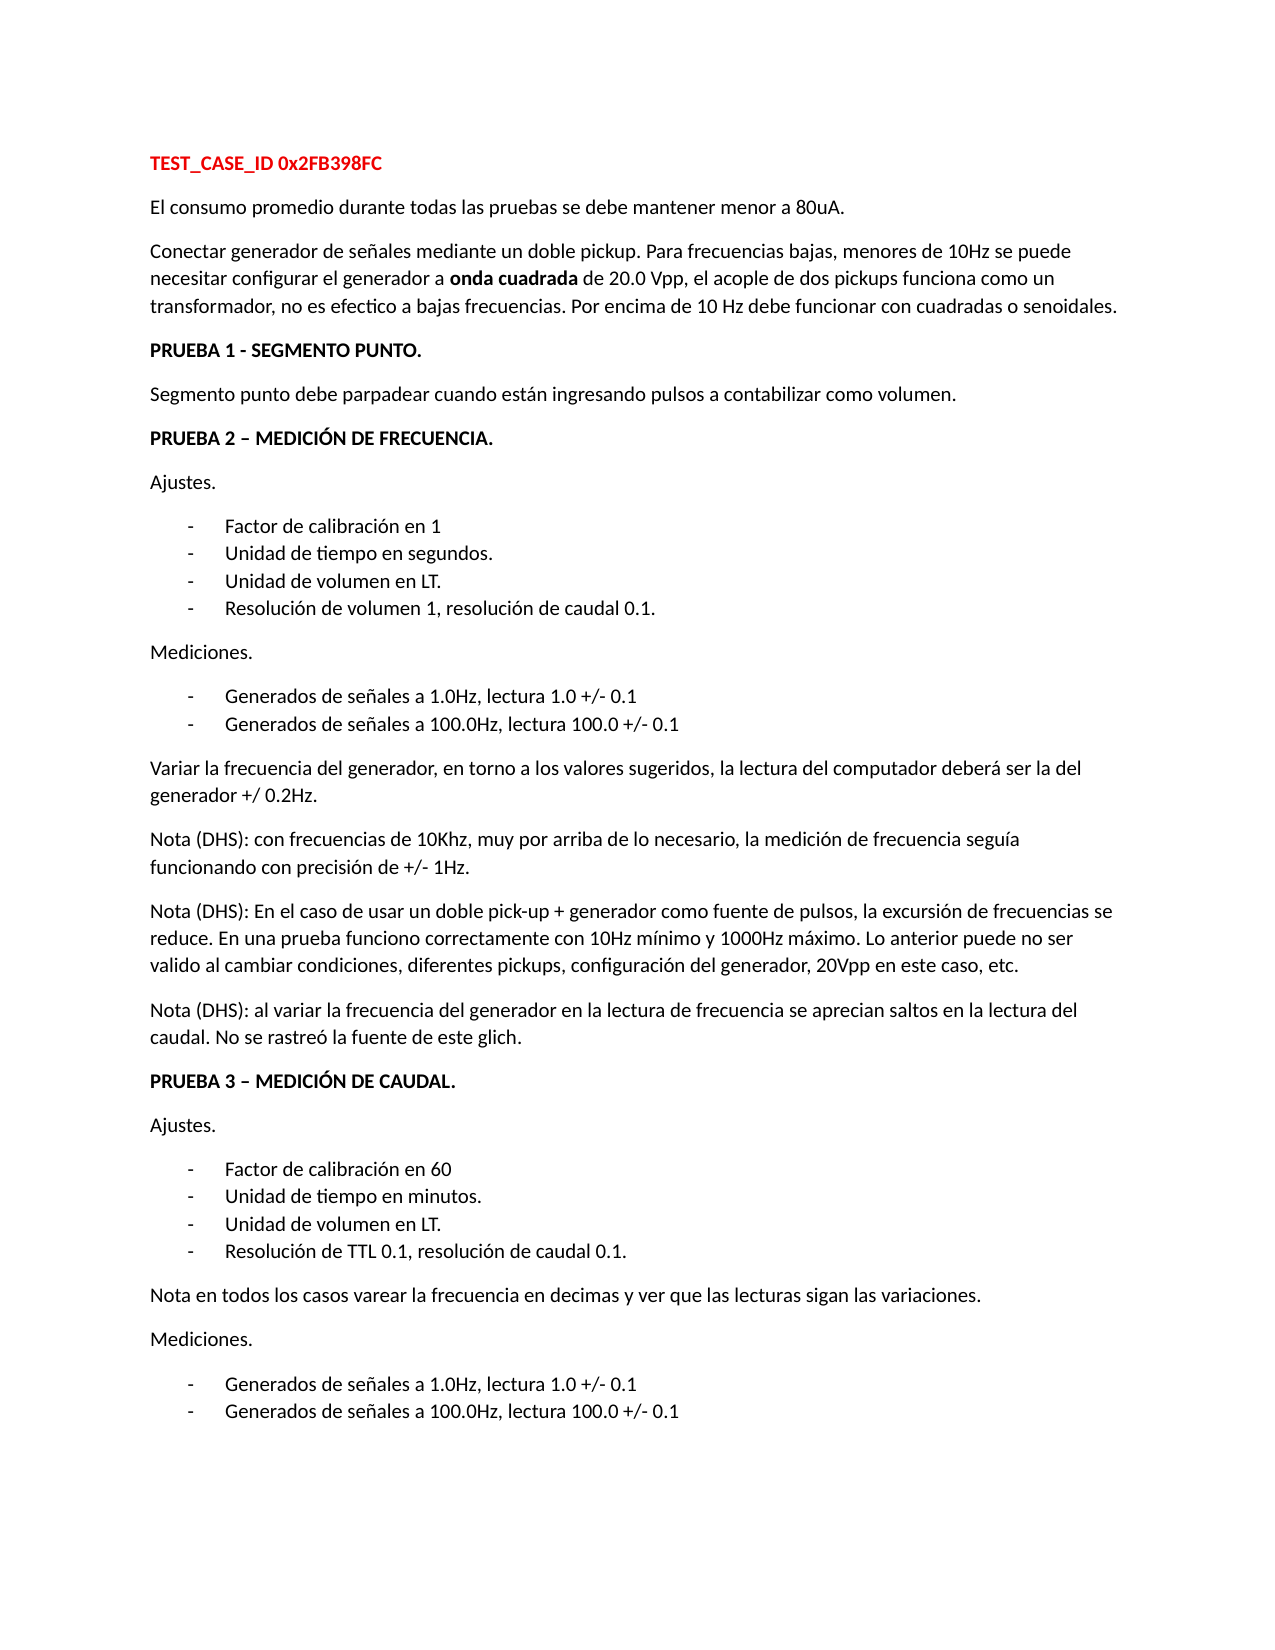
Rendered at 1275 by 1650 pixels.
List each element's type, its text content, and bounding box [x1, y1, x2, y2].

text Variar la frecuencia del generador, en torno a los valores sugeridos, la lectura del computador deberá ser la del generador +/ 0.2Hz. [150, 755, 1125, 808]
list Generados de señales a 100.0Hz, lectura 100.0 +/- 0.1 [187, 711, 1125, 736]
list Resolución de volumen 1, resolución de caudal 0.1. [187, 595, 1125, 621]
text Conectar generador de señales mediante un doble pickup. Para frecuencias bajas, menores de 10Hz se puede necesitar configurar el generador a onda cuadrada de 20.0 Vpp, el acople de dos pickups funciona como un transformador, no es efectico a bajas frecuencias. Por encima de 10 Hz debe funcionar con cuadradas o senoidales. [150, 238, 1125, 318]
text Nota (DHS): En el caso de usar un doble pick-up + generador como fuente de pulsos, la excursión de frecuencias se reduce. En una prueba funciono correctamente con 10Hz mínimo y 1000Hz máximo. Lo anterior puede no ser valido al cambiar condiciones, diferentes pickups, configuración del generador, 20Vpp en este caso, etc. [150, 898, 1125, 978]
list Unidad de volumen en LT. [187, 1211, 1125, 1237]
list Unidad de volumen en LT. [187, 568, 1125, 593]
text Nota (DHS): con frecuencias de 10Khz, muy por arriba de lo necesario, la medición de frecuencia seguía funcionando con precisión de +/- 1Hz. [150, 826, 1125, 879]
text Mediciones. [150, 1327, 1125, 1352]
text PRUEBA 1 - SEGMENTO PUNTO. [150, 337, 1125, 362]
text Nota en todos los casos varear la frecuencia en decimas y ver que las lecturas sigan las variaciones. [150, 1283, 1125, 1308]
list Generados de señales a 1.0Hz, lectura 1.0 +/- 0.1 [187, 1371, 1125, 1396]
list Unidad de tiempo en minutos. [187, 1184, 1125, 1209]
text PRUEBA 2 – MEDICIÓN DE FRECUENCIA. [150, 425, 1125, 451]
list Generados de señales a 100.0Hz, lectura 100.0 +/- 0.1 [187, 1398, 1125, 1423]
text Ajustes. [150, 469, 1125, 494]
list Unidad de tiempo en segundos. [187, 541, 1125, 566]
text El consumo promedio durante todas las pruebas se debe mantener menor a 80uA. [150, 194, 1125, 219]
list Generados de señales a 1.0Hz, lectura 1.0 +/- 0.1 [187, 683, 1125, 709]
list Resolución de TTL 0.1, resolución de caudal 0.1. [187, 1238, 1125, 1264]
text PRUEBA 3 – MEDICIÓN DE CAUDAL. [150, 1068, 1125, 1094]
text TEST_CASE_ID 0x2FB398FC [150, 150, 1125, 175]
list Factor de calibración en 60 [187, 1156, 1125, 1182]
text Nota (DHS): al variar la frecuencia del generador en la lectura de frecuencia se aprecian saltos en la lectura del caudal. No se rastreó la fuente de este glich. [150, 997, 1125, 1049]
text Ajustes. [150, 1112, 1125, 1138]
list Factor de calibración en 1 [187, 513, 1125, 539]
text Mediciones. [150, 639, 1125, 665]
text Segmento punto debe parpadear cuando están ingresando pulsos a contabilizar como volumen. [150, 381, 1125, 406]
